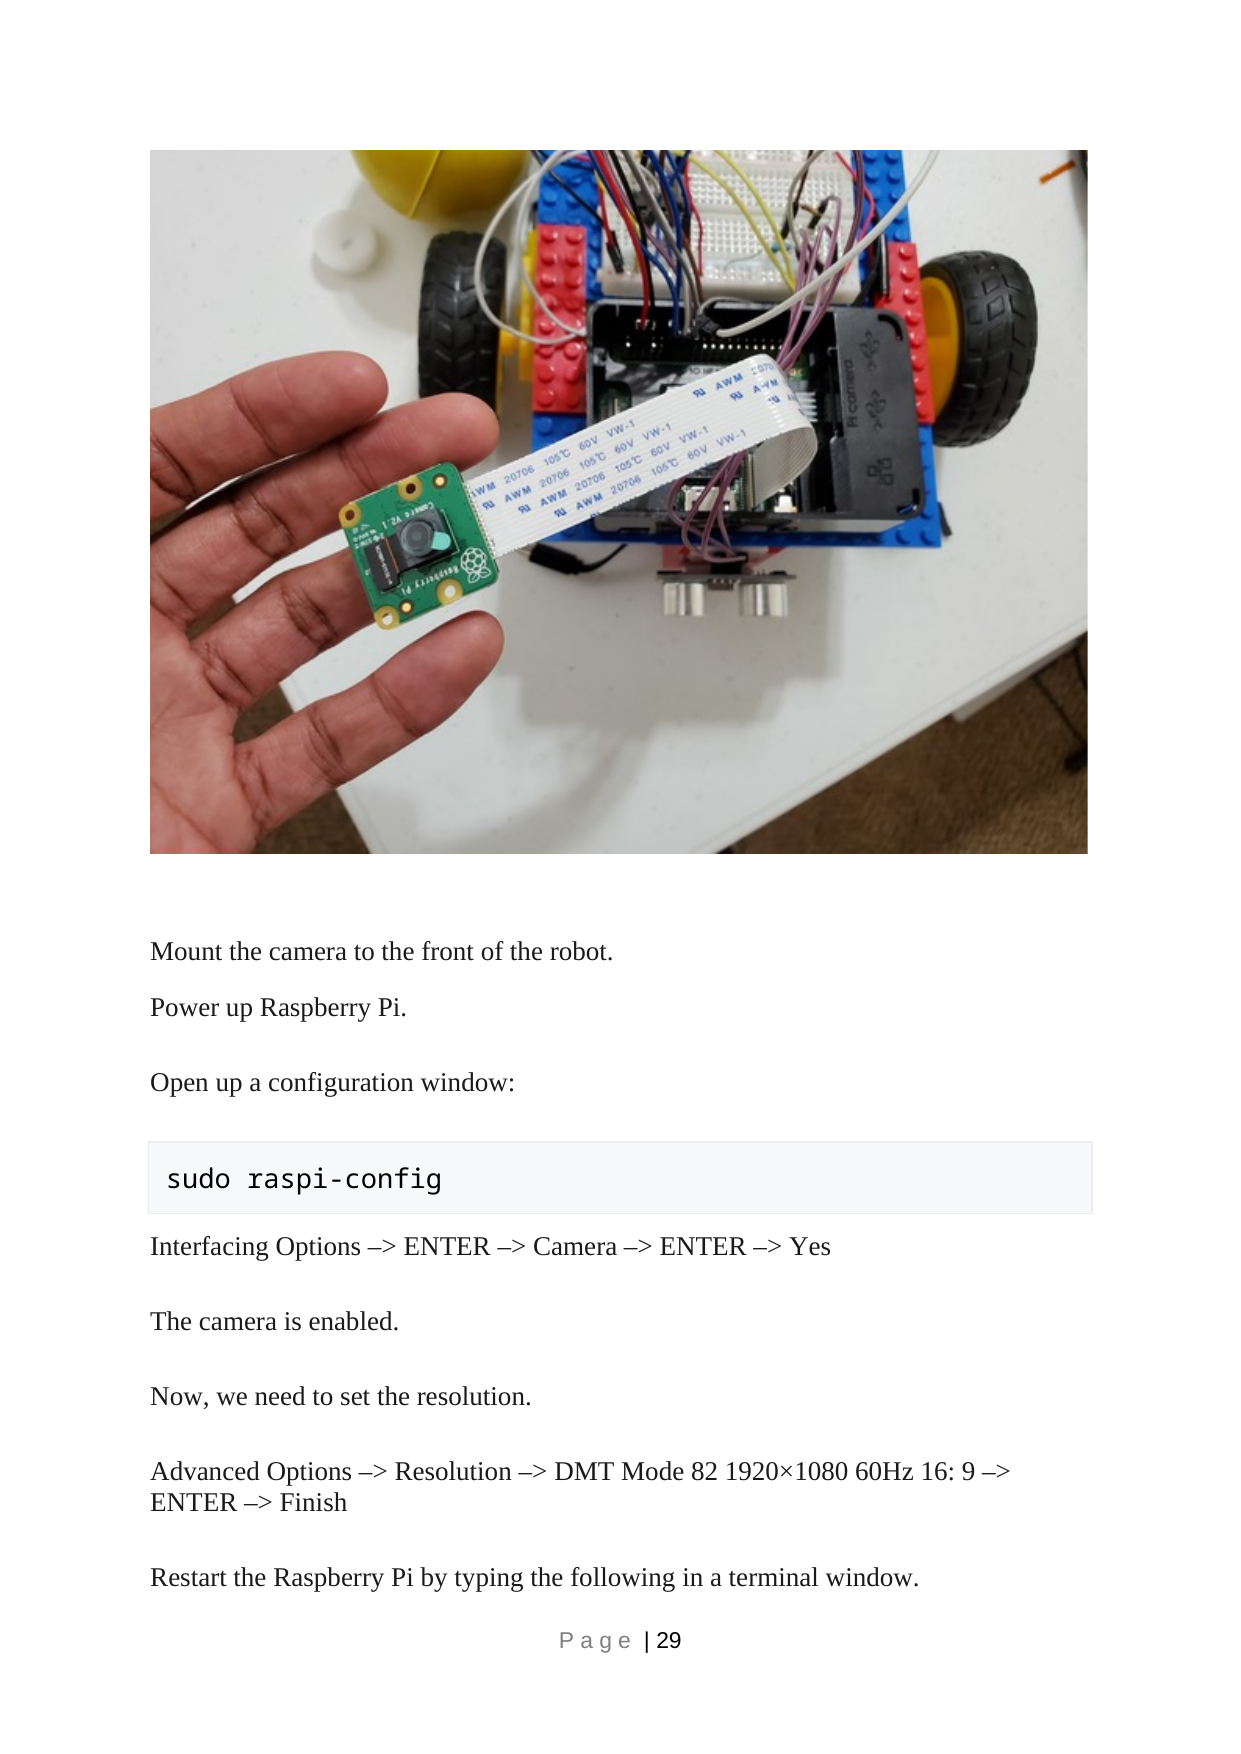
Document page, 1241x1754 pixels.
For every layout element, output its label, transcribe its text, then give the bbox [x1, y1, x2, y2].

text Advanced Options –> Resolution –> DMT Mode 82 1920×1080 60Hz 16: 9 –> ENTER –> Finish [150, 1454, 1090, 1517]
text Restart the Raspberry Pi by typing the following in a terminal window. [150, 1561, 1090, 1592]
text Now, we need to set the resolution. [150, 1380, 1090, 1411]
text sudo raspi-config [149, 1143, 1091, 1213]
text The camera is enabled. [150, 1305, 1090, 1336]
picture [150, 150, 1088, 854]
text Power up Raspberry Pi. [150, 991, 1090, 1022]
text Mount the camera to the front of the robot. [150, 934, 1090, 966]
text Open up a configuration window: [150, 1066, 1090, 1097]
text Interfacing Options –> ENTER –> Camera –> ENTER –> Yes [150, 1230, 1090, 1261]
